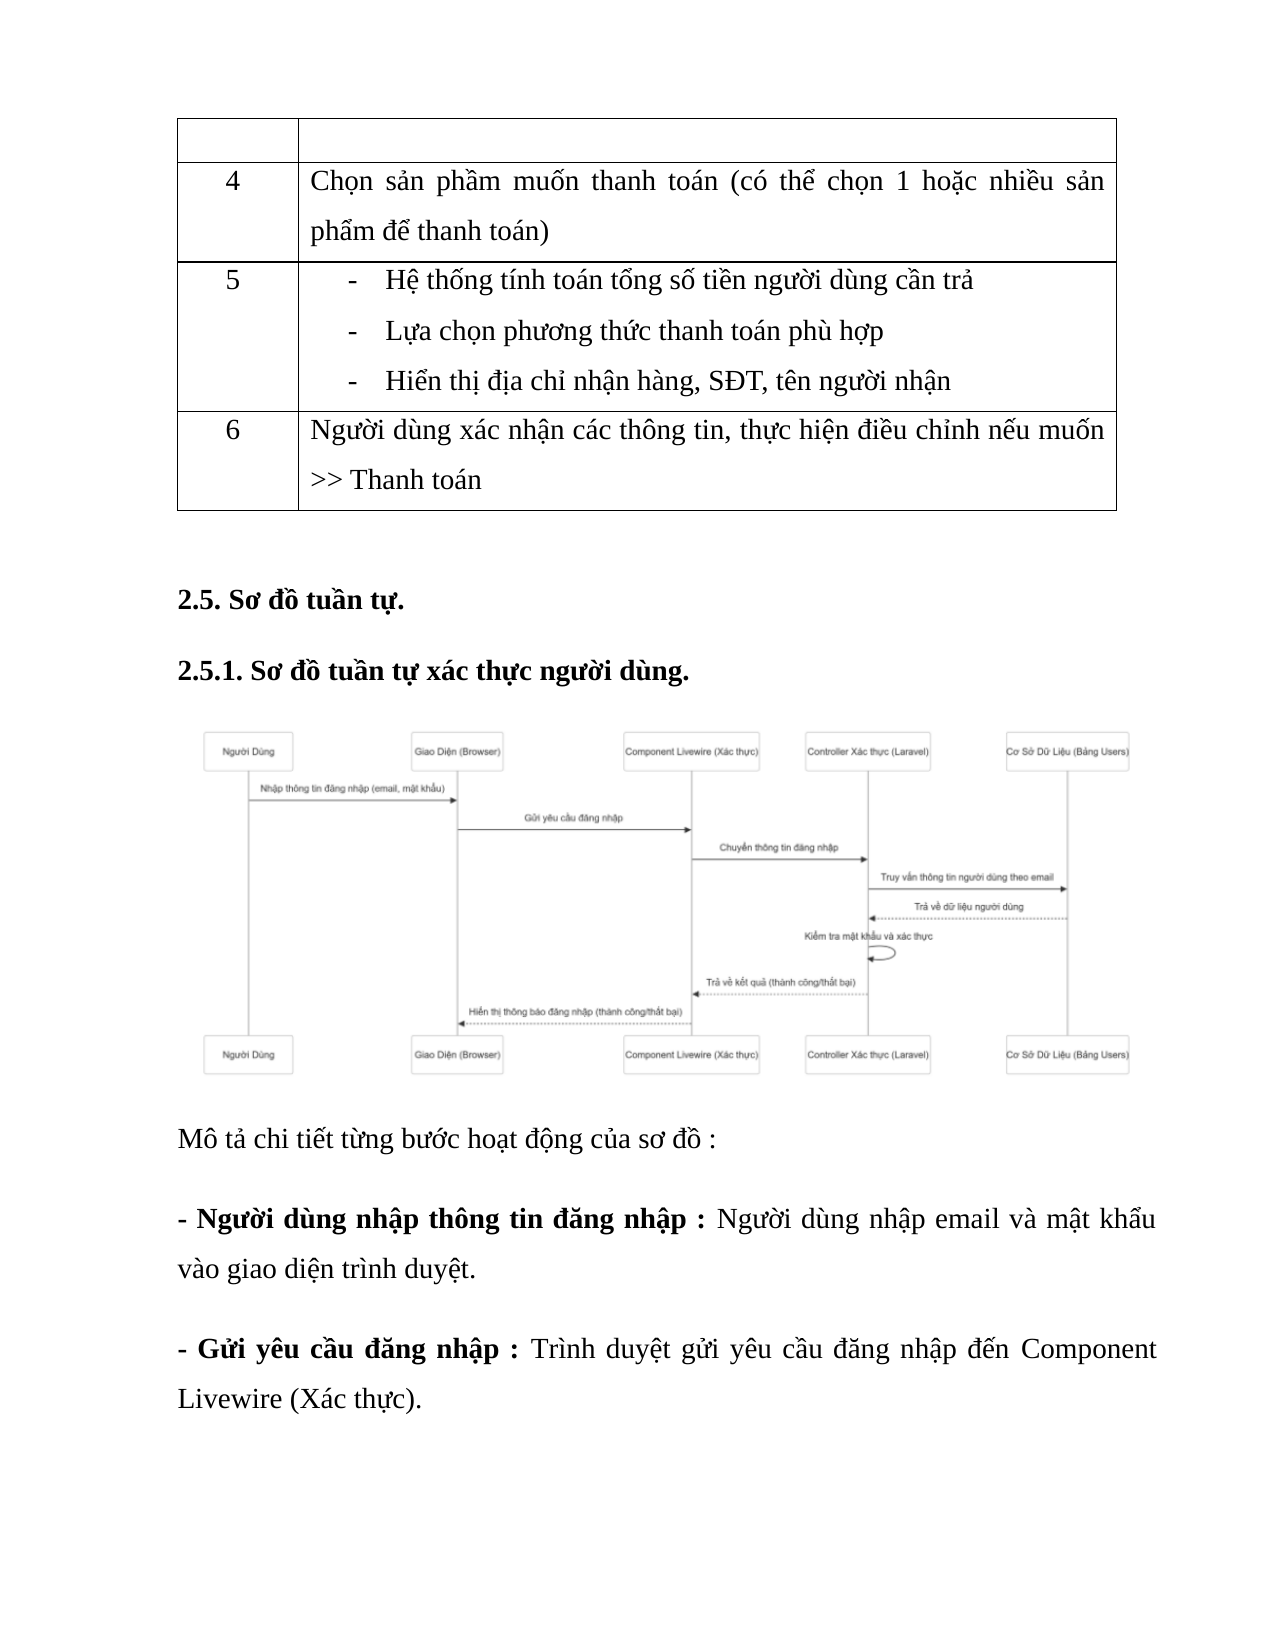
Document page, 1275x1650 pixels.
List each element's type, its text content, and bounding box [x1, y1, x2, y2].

table_cell 6 [178, 412, 298, 510]
picture [177, 716, 1156, 1093]
table_cell 4 [178, 163, 298, 261]
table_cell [299, 119, 1116, 162]
subtitle 2.5.1. Sơ đồ tuần tự xác thực người dùng. [177, 653, 1157, 687]
text - Gửi yêu cầu đăng nhập : Trình duyệt gửi yêu cầu đăng nhập đến Component Livewire (Xác thực). [177, 1331, 1157, 1415]
table_cell Người dùng xác nhận các thông tin, thực hiện điều chỉnh nếu muốn >> Thanh toán [299, 412, 1116, 510]
table_cell 3 [178, 119, 298, 162]
table_cell 5 [178, 263, 298, 411]
text - Người dùng nhập thông tin đăng nhập : Người dùng nhập email và mật khẩu vào giao diện trình duyệt. [177, 1201, 1157, 1285]
table_cell Hệ thống tính toán tổng số tiền người dùng cần trả Lựa chọn phương thức thanh toán phù hợp Hiển thị địa chỉ nhận hàng, SĐT, tên người nhận [299, 263, 1116, 411]
table_cell Chọn sản phầm muốn thanh toán (có thể chọn 1 hoặc nhiều sản phẩm để thanh toán) [299, 163, 1116, 261]
subtitle 2.5. Sơ đồ tuần tự. [177, 582, 1157, 616]
text Mô tả chi tiết từng bước hoạt động của sơ đồ : [177, 1122, 1157, 1155]
